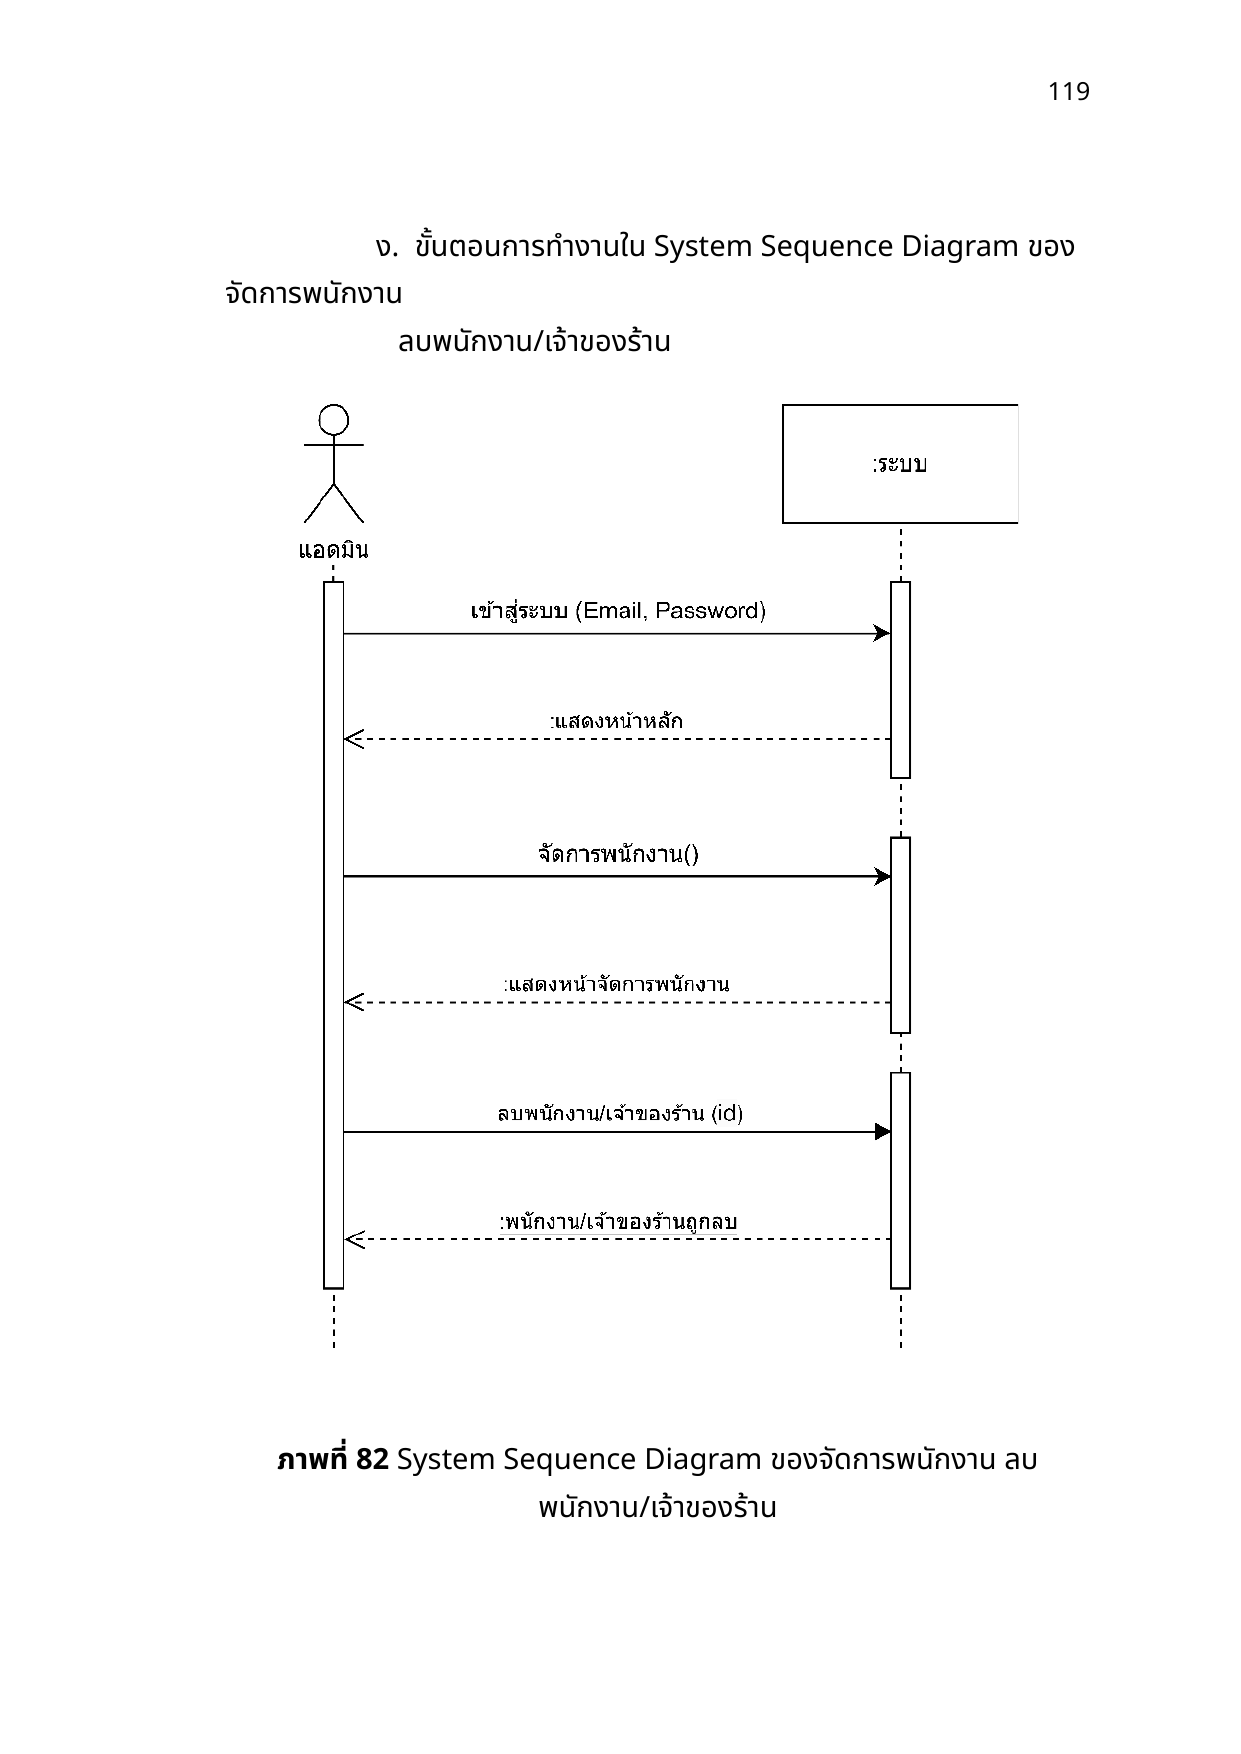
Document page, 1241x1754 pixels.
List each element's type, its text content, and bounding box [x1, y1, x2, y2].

picture [297, 404, 1019, 1350]
text ง. ขั้นตอนการทำงานใน System Sequence Diagram ของจัดการพนักงาน [225, 225, 1090, 317]
text ภาพที่ 82 System Sequence Diagram ของจัดการพนักงาน ลบพนักงาน/เจ้าของร้าน [225, 1438, 1090, 1530]
text ลบพนักงาน/เจ้าของร้าน [225, 320, 1090, 364]
